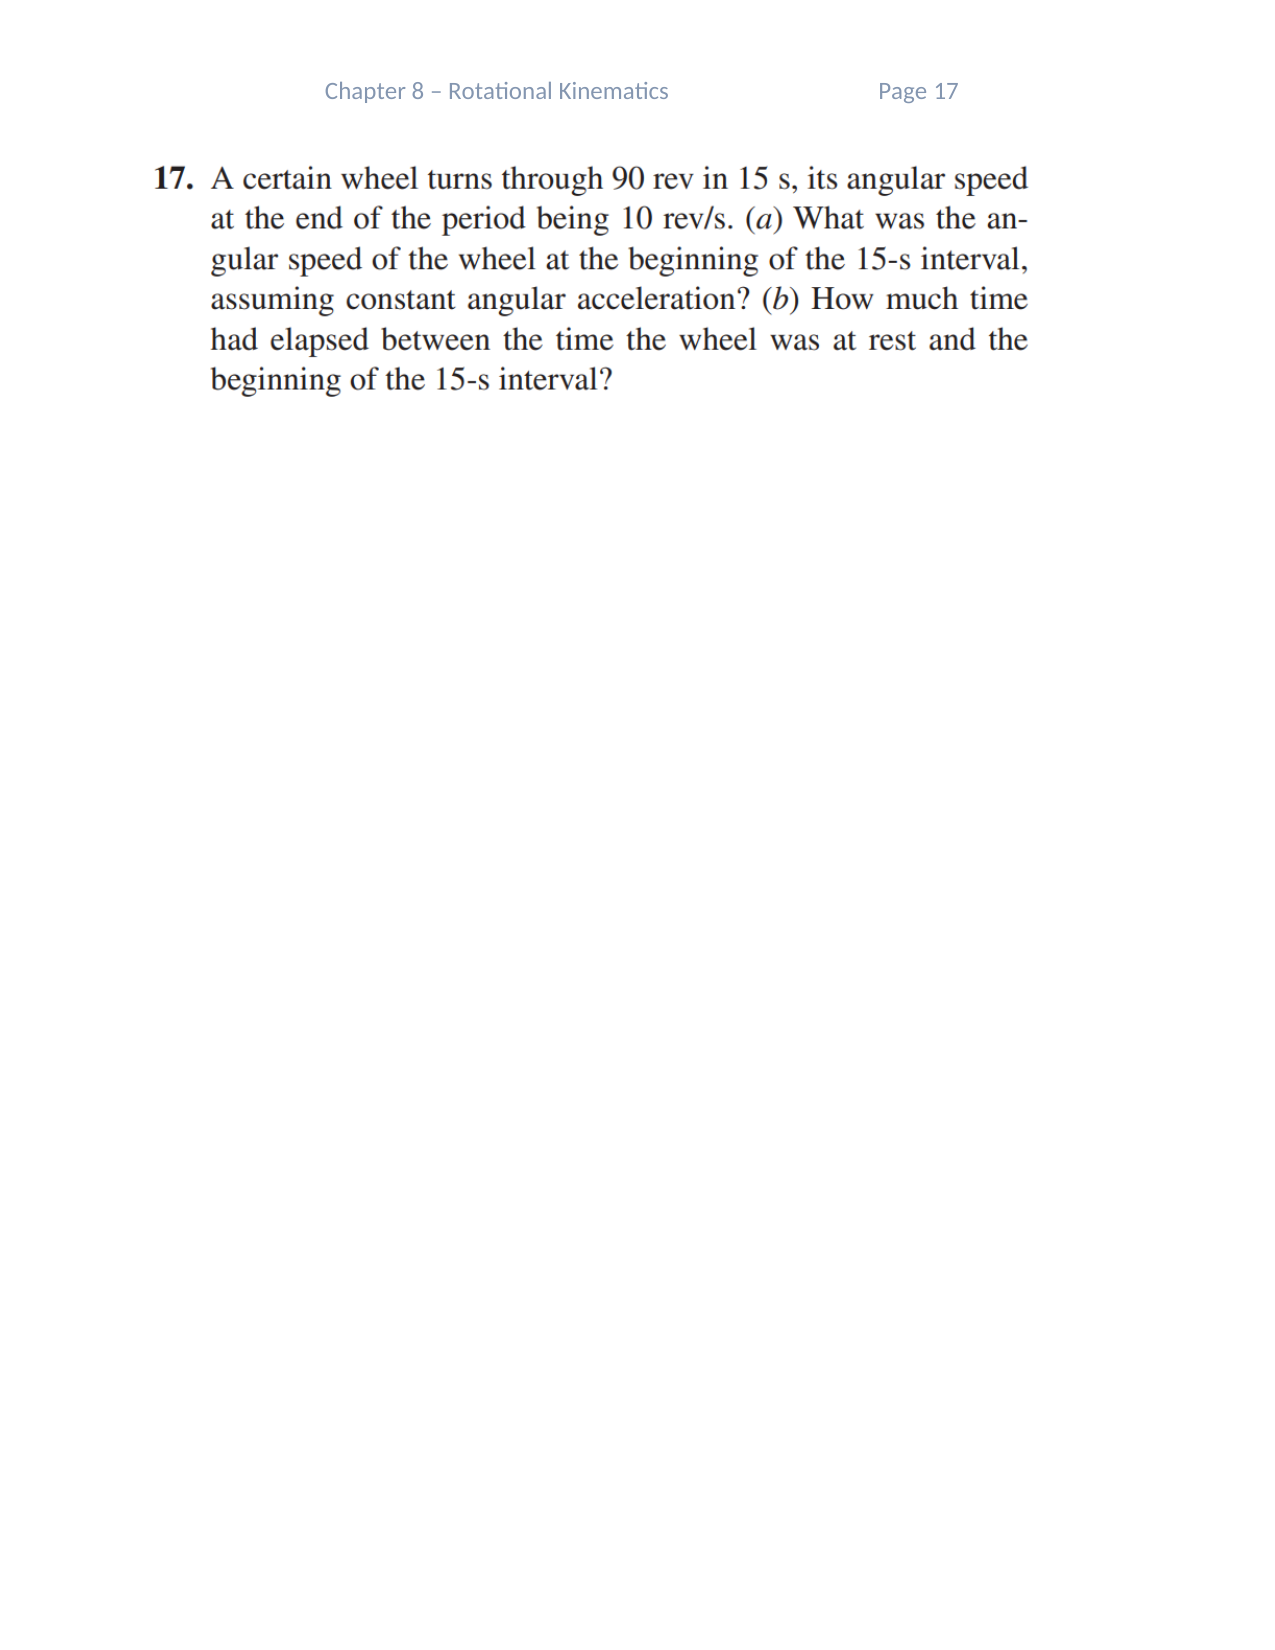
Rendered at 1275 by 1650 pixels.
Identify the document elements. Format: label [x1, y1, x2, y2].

picture [135, 150, 1062, 400]
